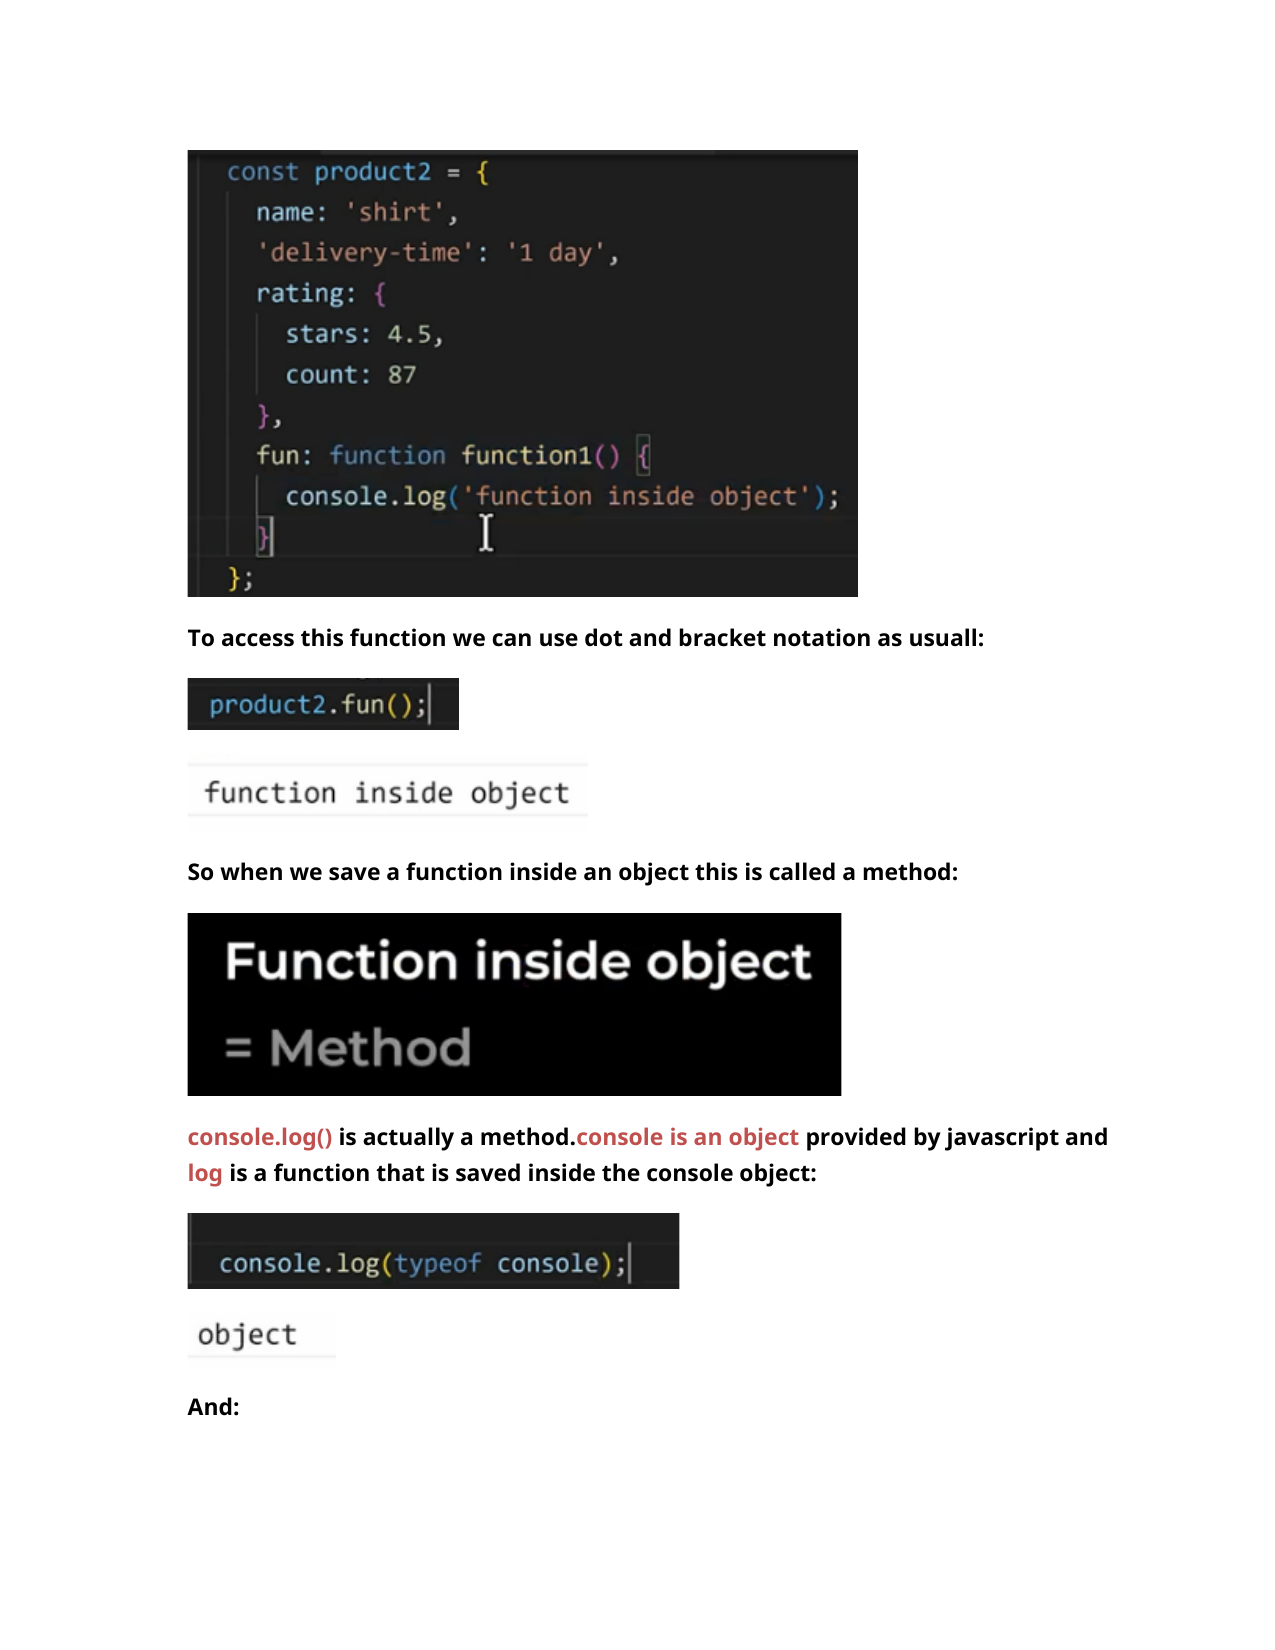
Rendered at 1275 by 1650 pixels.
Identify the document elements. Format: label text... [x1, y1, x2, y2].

picture [187, 913, 842, 1096]
picture [187, 678, 459, 730]
picture [187, 754, 588, 832]
picture [187, 150, 858, 597]
text And: [187, 1391, 1125, 1422]
picture [187, 1313, 337, 1367]
text To access this function we can use dot and bracket notation as usuall: [187, 622, 1125, 653]
text console.log() is actually a method.console is an object provided by javascript and log is a function that is saved inside the console object: [187, 1121, 1125, 1188]
picture [187, 1213, 680, 1289]
text So when we save a function inside an object this is called a method: [187, 856, 1125, 887]
